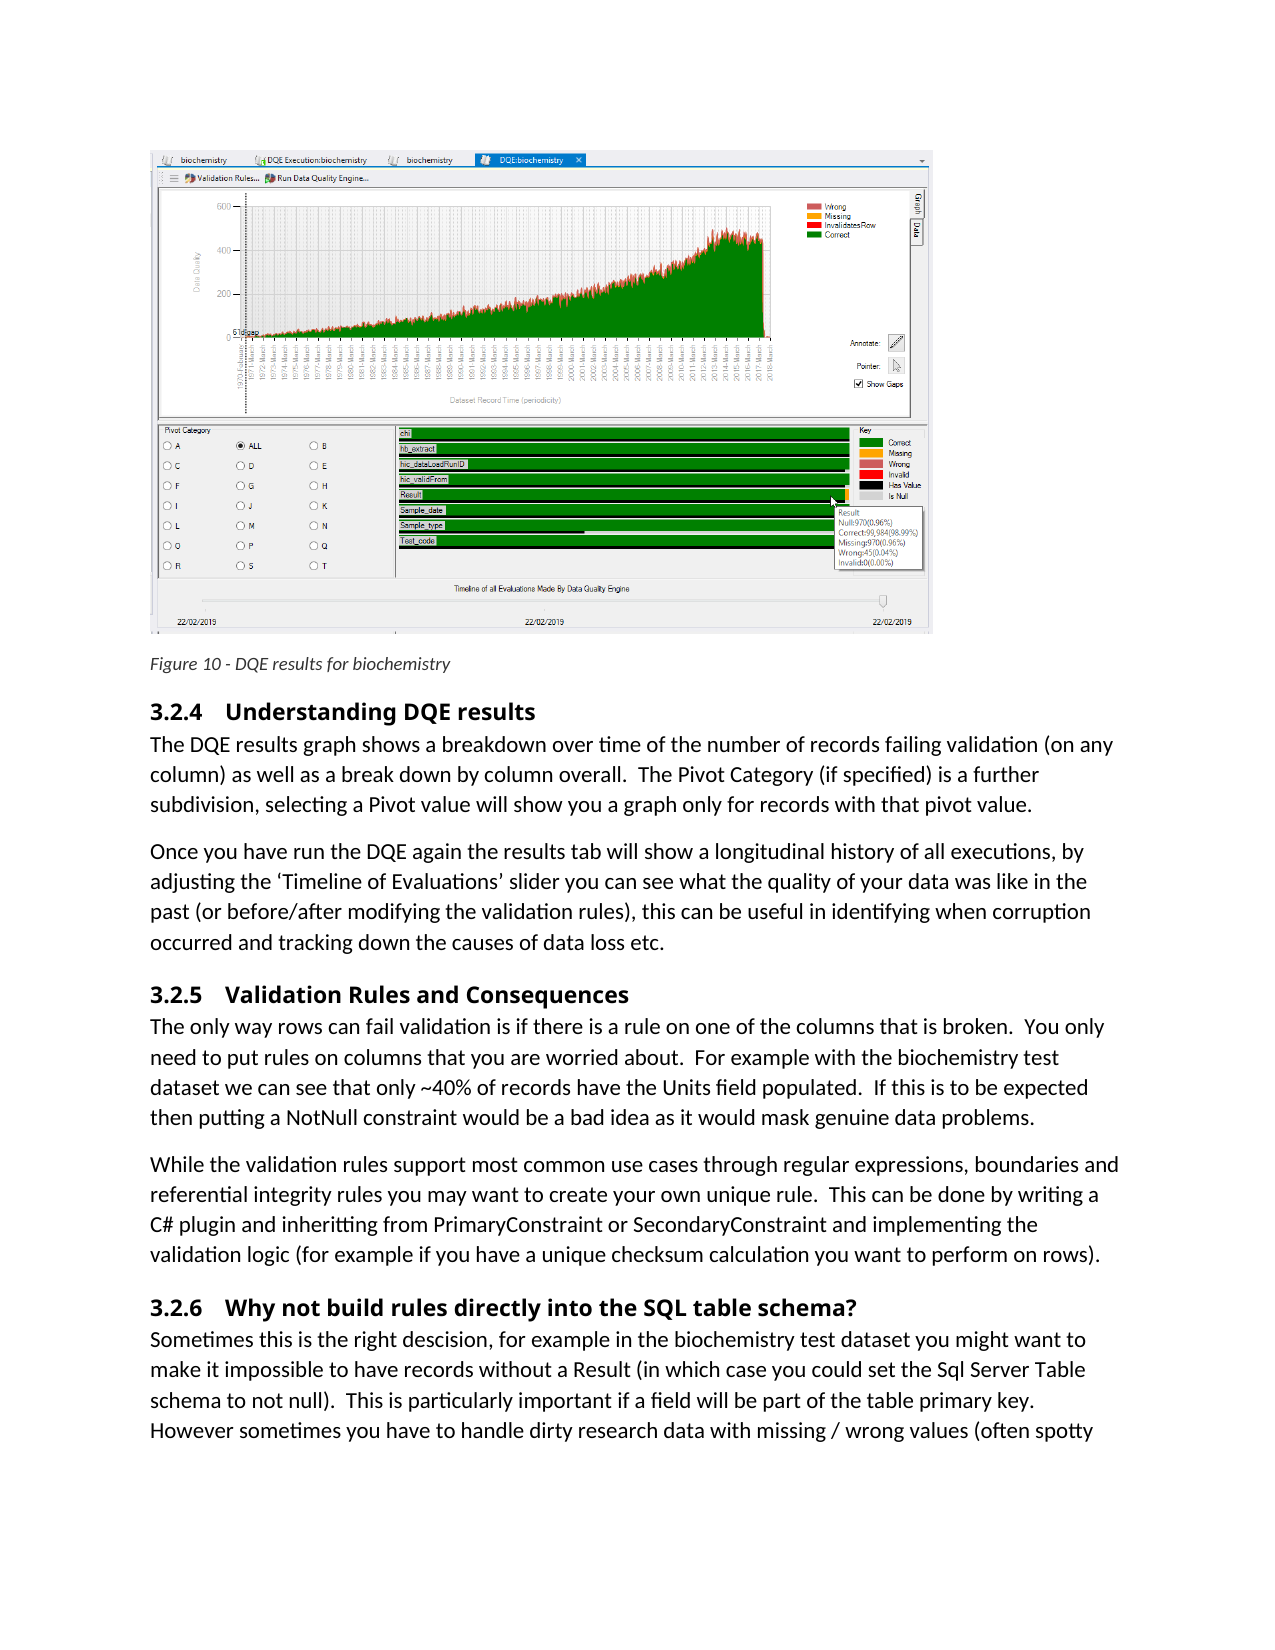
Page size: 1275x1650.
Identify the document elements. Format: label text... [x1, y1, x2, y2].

text Figure 10 - DQE results for biochemistry [150, 652, 1125, 675]
text The only way rows can fail validation is if there is a rule on one of the columns that is broken. You only need to put rules on columns that you are worried about. For example with the biochemistry test dataset we can see that only ~40% of records have the Units field populated. If this is to be expected then putting a NotNull constraint would be a bad idea as it would mask genuine data problems. [150, 1012, 1125, 1131]
text The DQE results graph shows a breakdown over time of the number of records failing validation (on any column) as well as a break down by column overall. The Pivot Category (if specified) is a further subdivision, selecting a Pivot value will show you a graph only for records with that pivot value. [150, 730, 1125, 818]
text While the validation rules support most common use cases through regular expressions, boundaries and referential integrity rules you may want to create your own unique rule. This can be done by writing a C# plugin and inheritting from PrimaryConstraint or SecondaryConstraint and implementing the validation logic (for example if you have a unique checksum calculation you want to perform on rows). [150, 1150, 1125, 1269]
picture [150, 150, 934, 634]
subtitle Why not build rules directly into the SQL table schema? [150, 1292, 1125, 1323]
subtitle Understanding DQE results [150, 696, 1125, 727]
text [150, 1325, 1125, 1444]
subtitle Validation Rules and Consequences [150, 979, 1125, 1010]
text Once you have run the DQE again the results tab will show a longitudinal history of all executions, by adjusting the ‘Timeline of Evaluations’ slider you can see what the quality of your data was like in the past (or before/after modifying the validation rules), this can be useful in identifying when corruption occurred and tracking down the causes of data loss etc. [150, 837, 1125, 956]
